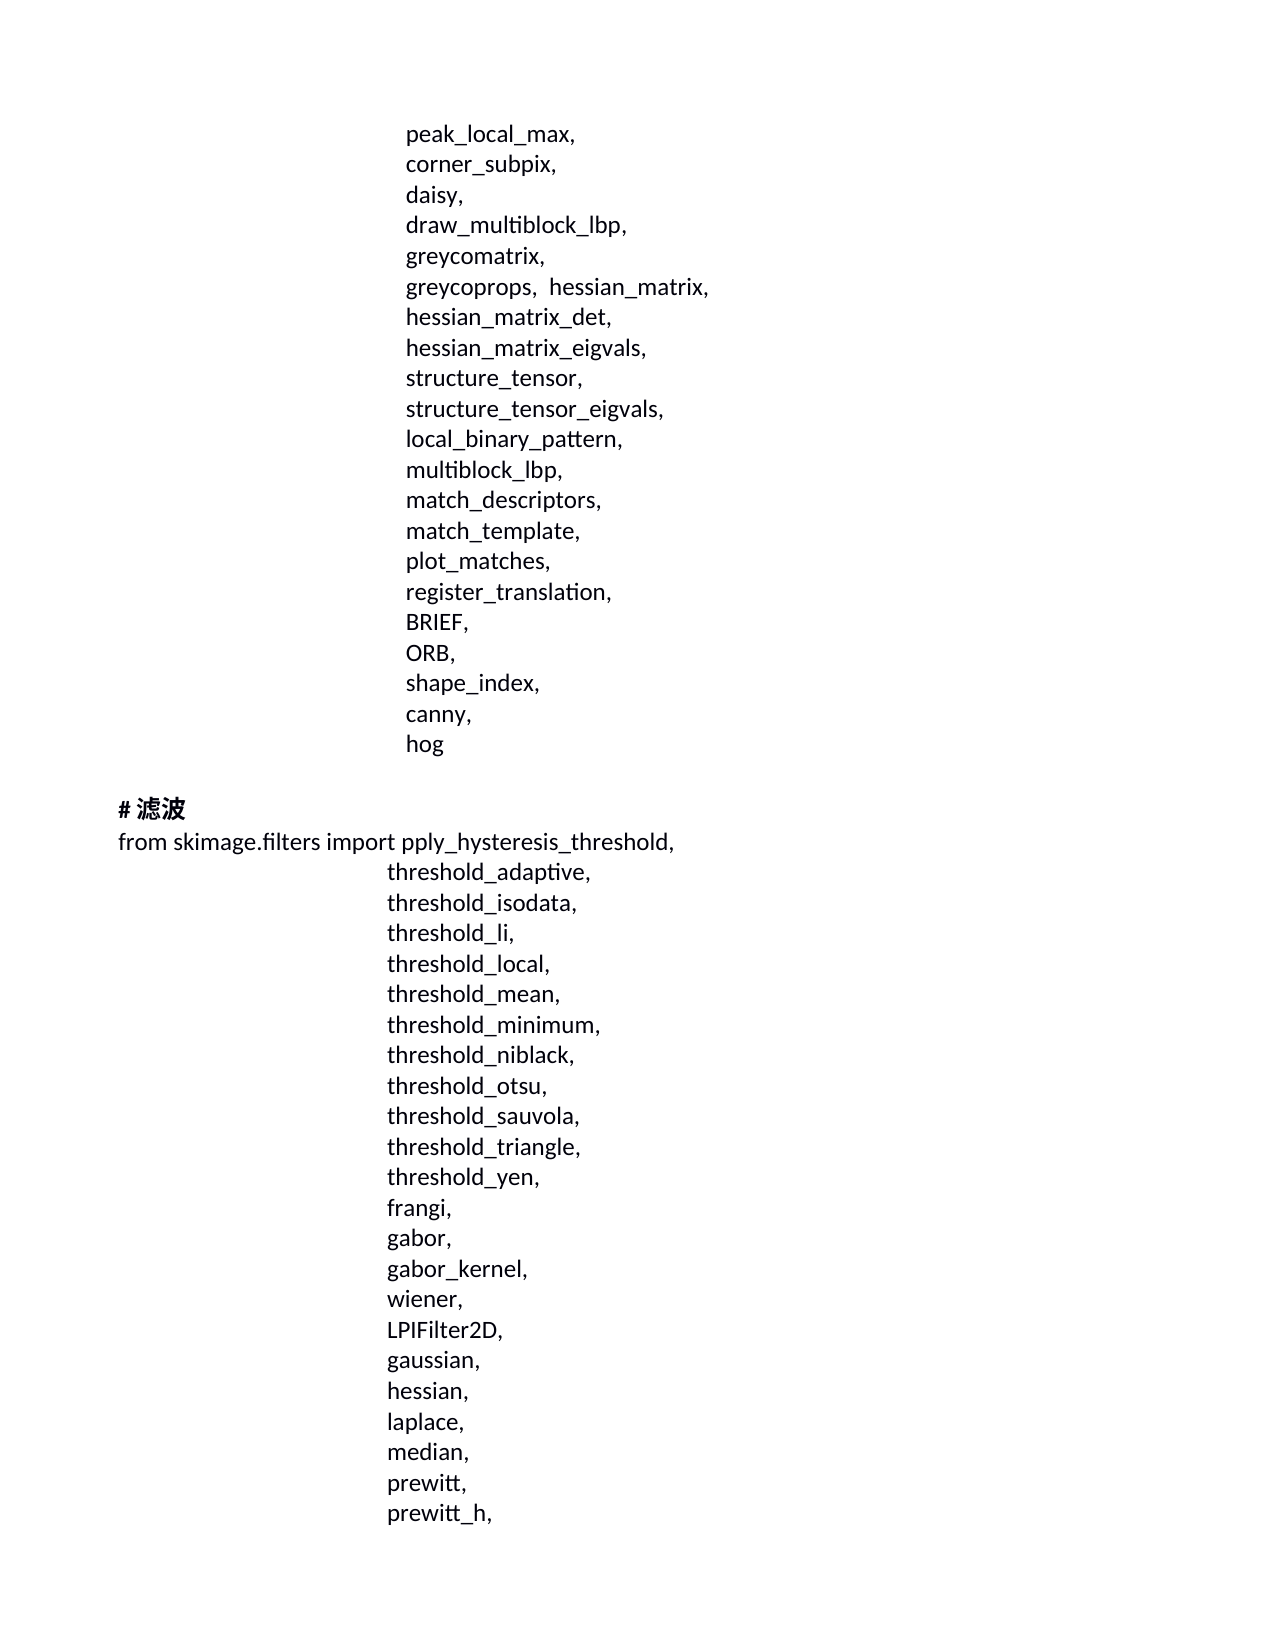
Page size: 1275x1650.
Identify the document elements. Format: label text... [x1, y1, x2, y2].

text match_template, [406, 515, 1157, 545]
text daisy, [406, 179, 1157, 210]
text hessian, [337, 1375, 1157, 1406]
text gabor, [337, 1223, 1157, 1253]
text corner_subpix, [406, 149, 1157, 179]
text gaussian, [337, 1345, 1157, 1375]
text structure_tensor_eigvals, [406, 393, 1157, 423]
text threshold_local, [337, 948, 1157, 978]
text threshold_yen, [337, 1162, 1157, 1192]
text threshold_adaptive, [337, 856, 1157, 887]
text wiener, [337, 1284, 1157, 1314]
text structure_tensor, [406, 362, 1157, 393]
text canny, [406, 698, 1157, 728]
text threshold_mean, [337, 978, 1157, 1009]
text greycomatrix, [406, 240, 1157, 271]
text frangi, [337, 1192, 1157, 1223]
text laplace, [337, 1406, 1157, 1436]
text threshold_isodata, [337, 887, 1157, 917]
text threshold_otsu, [337, 1070, 1157, 1101]
text local_binary_pattern, [406, 423, 1157, 454]
text threshold_niblack, [337, 1039, 1157, 1070]
text hessian_matrix_eigvals, [406, 332, 1157, 362]
text BRIEF, [406, 606, 1157, 637]
text threshold_triangle, [337, 1131, 1157, 1162]
text multiblock_lbp, [406, 454, 1157, 484]
text LPIFilter2D, [337, 1314, 1157, 1345]
text hog [406, 728, 1157, 759]
text ORB, [406, 637, 1157, 667]
text match_descriptors, [406, 484, 1157, 515]
text # 滤波 [118, 789, 1157, 826]
text threshold_li, [337, 917, 1157, 948]
text greycoprops, hessian_matrix, [406, 271, 1157, 301]
text register_translation, [406, 576, 1157, 606]
text prewitt_h, [337, 1497, 1157, 1528]
text plot_matches, [406, 545, 1157, 576]
text threshold_minimum, [337, 1009, 1157, 1039]
text threshold_sauvola, [337, 1101, 1157, 1131]
text from skimage.filters import pply_hysteresis_threshold, [118, 826, 1157, 856]
text prewitt, [337, 1467, 1157, 1497]
text draw_multiblock_lbp, [406, 210, 1157, 240]
text gabor_kernel, [337, 1253, 1157, 1284]
text peak_local_max, [406, 118, 1157, 149]
text hessian_matrix_det, [406, 301, 1157, 332]
text shape_index, [406, 667, 1157, 698]
text median, [337, 1436, 1157, 1467]
